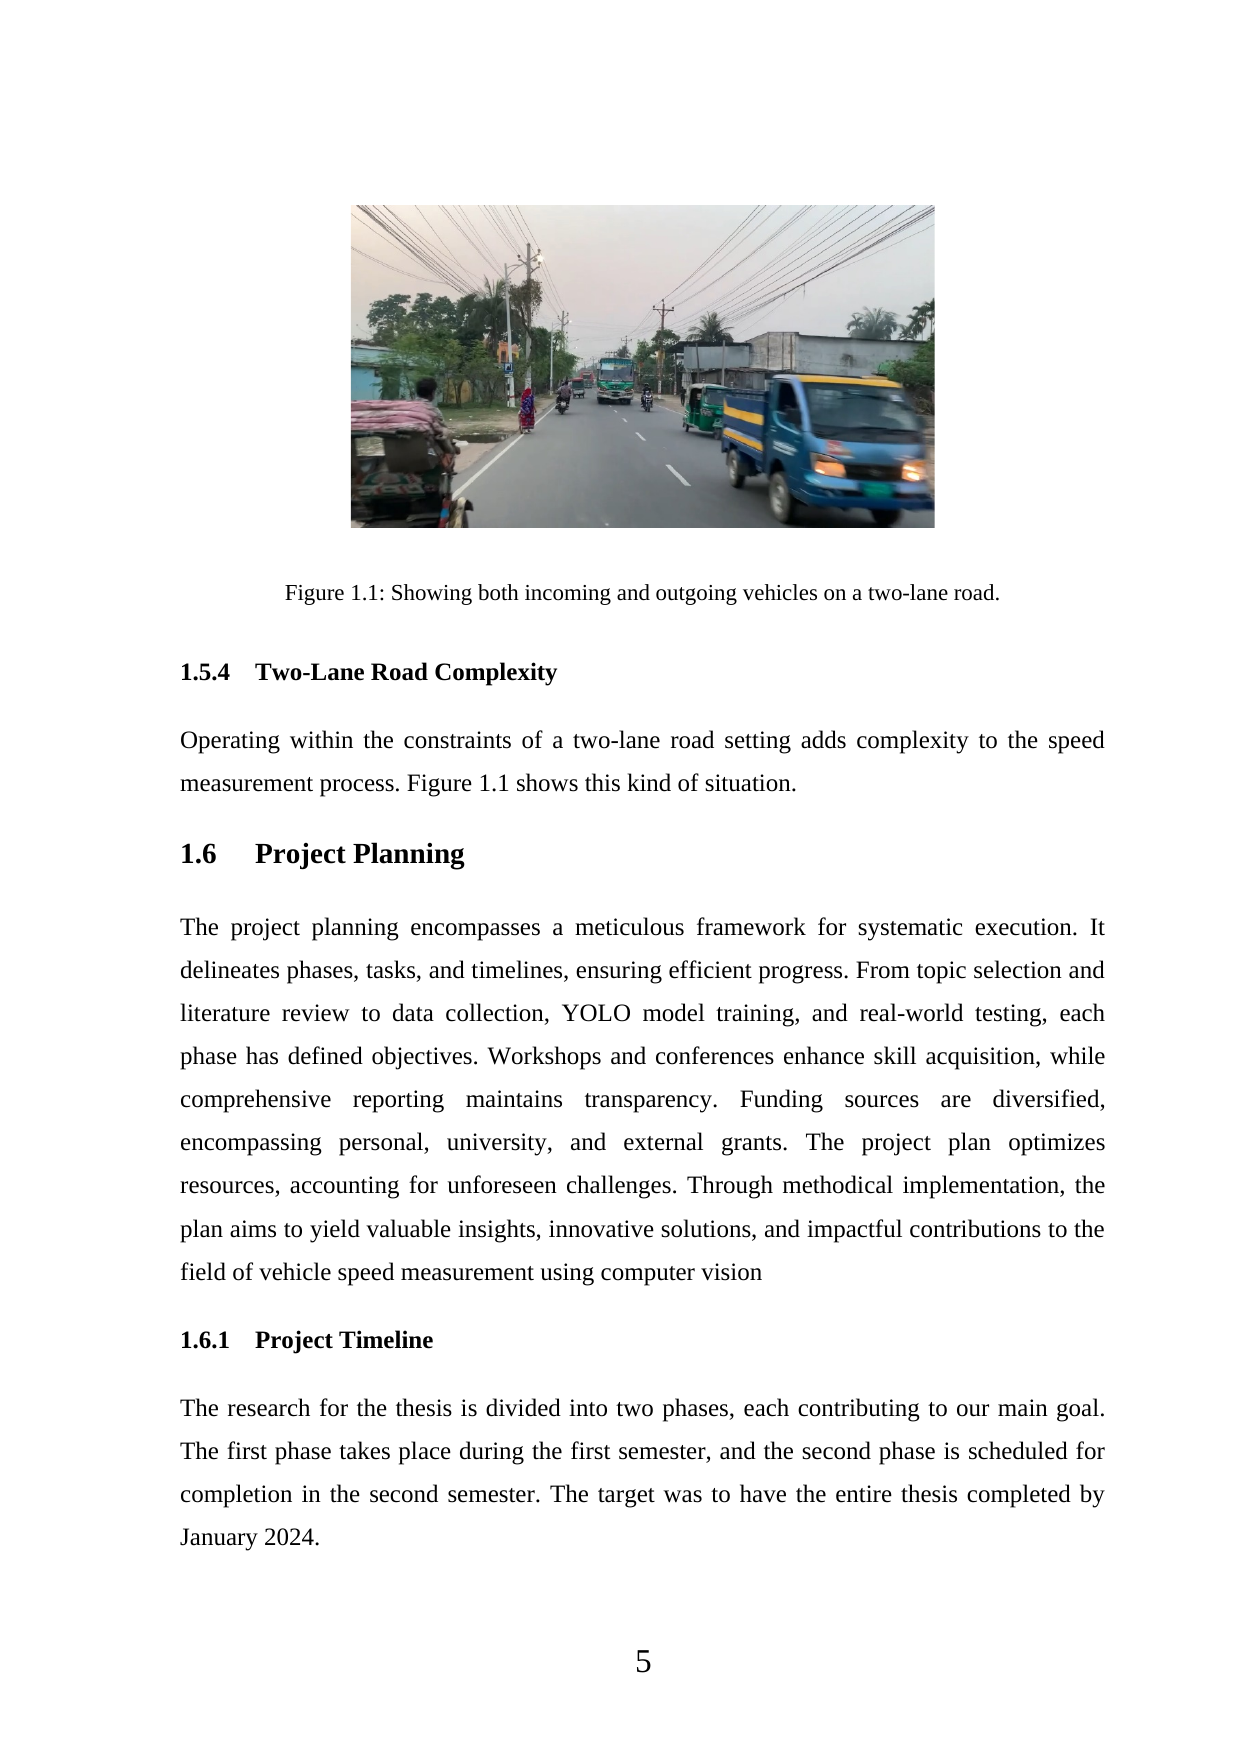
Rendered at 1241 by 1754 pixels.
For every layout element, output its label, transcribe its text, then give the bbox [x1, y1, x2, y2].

table_cell Figure 1.1: Showing both incoming and outgoing vehicles on a two-lane road. [180, 554, 1105, 632]
text The project planning encompasses a meticulous framework for systematic execution. It delineates phases, tasks, and timelines, ensuring efficient progress. From topic selection and literature review to data collection, YOLO model training, and real-world testing, each phase has defined objectives. Workshops and conferences enhance skill acquisition, while comprehensive reporting maintains transparency. Funding sources are diversified, encompassing personal, university, and external grants. The project plan optimizes resources, accounting for unforeseen challenges. Through methodical implementation, the plan aims to yield valuable insights, innovative solutions, and impactful contributions to the field of vehicle speed measurement using computer vision [180, 912, 1106, 1286]
text 1.6.1 Project Timeline [180, 1325, 1106, 1354]
picture [350, 205, 935, 528]
text Operating within the constraints of a two-lane road setting adds complexity to the speed measurement process. Figure 1.1 shows this kind of situation. [180, 725, 1106, 797]
list Project Planning [180, 837, 1106, 870]
text The research for the thesis is divided into two phases, each contributing to our main goal. The first phase takes place during the first semester, and the second phase is scheduled for completion in the second semester. The target was to have the entire thesis completed by January 2024. [180, 1393, 1106, 1551]
text 1.5.4 Two-Lane Road Complexity [180, 657, 1106, 686]
table_header [180, 181, 1105, 554]
